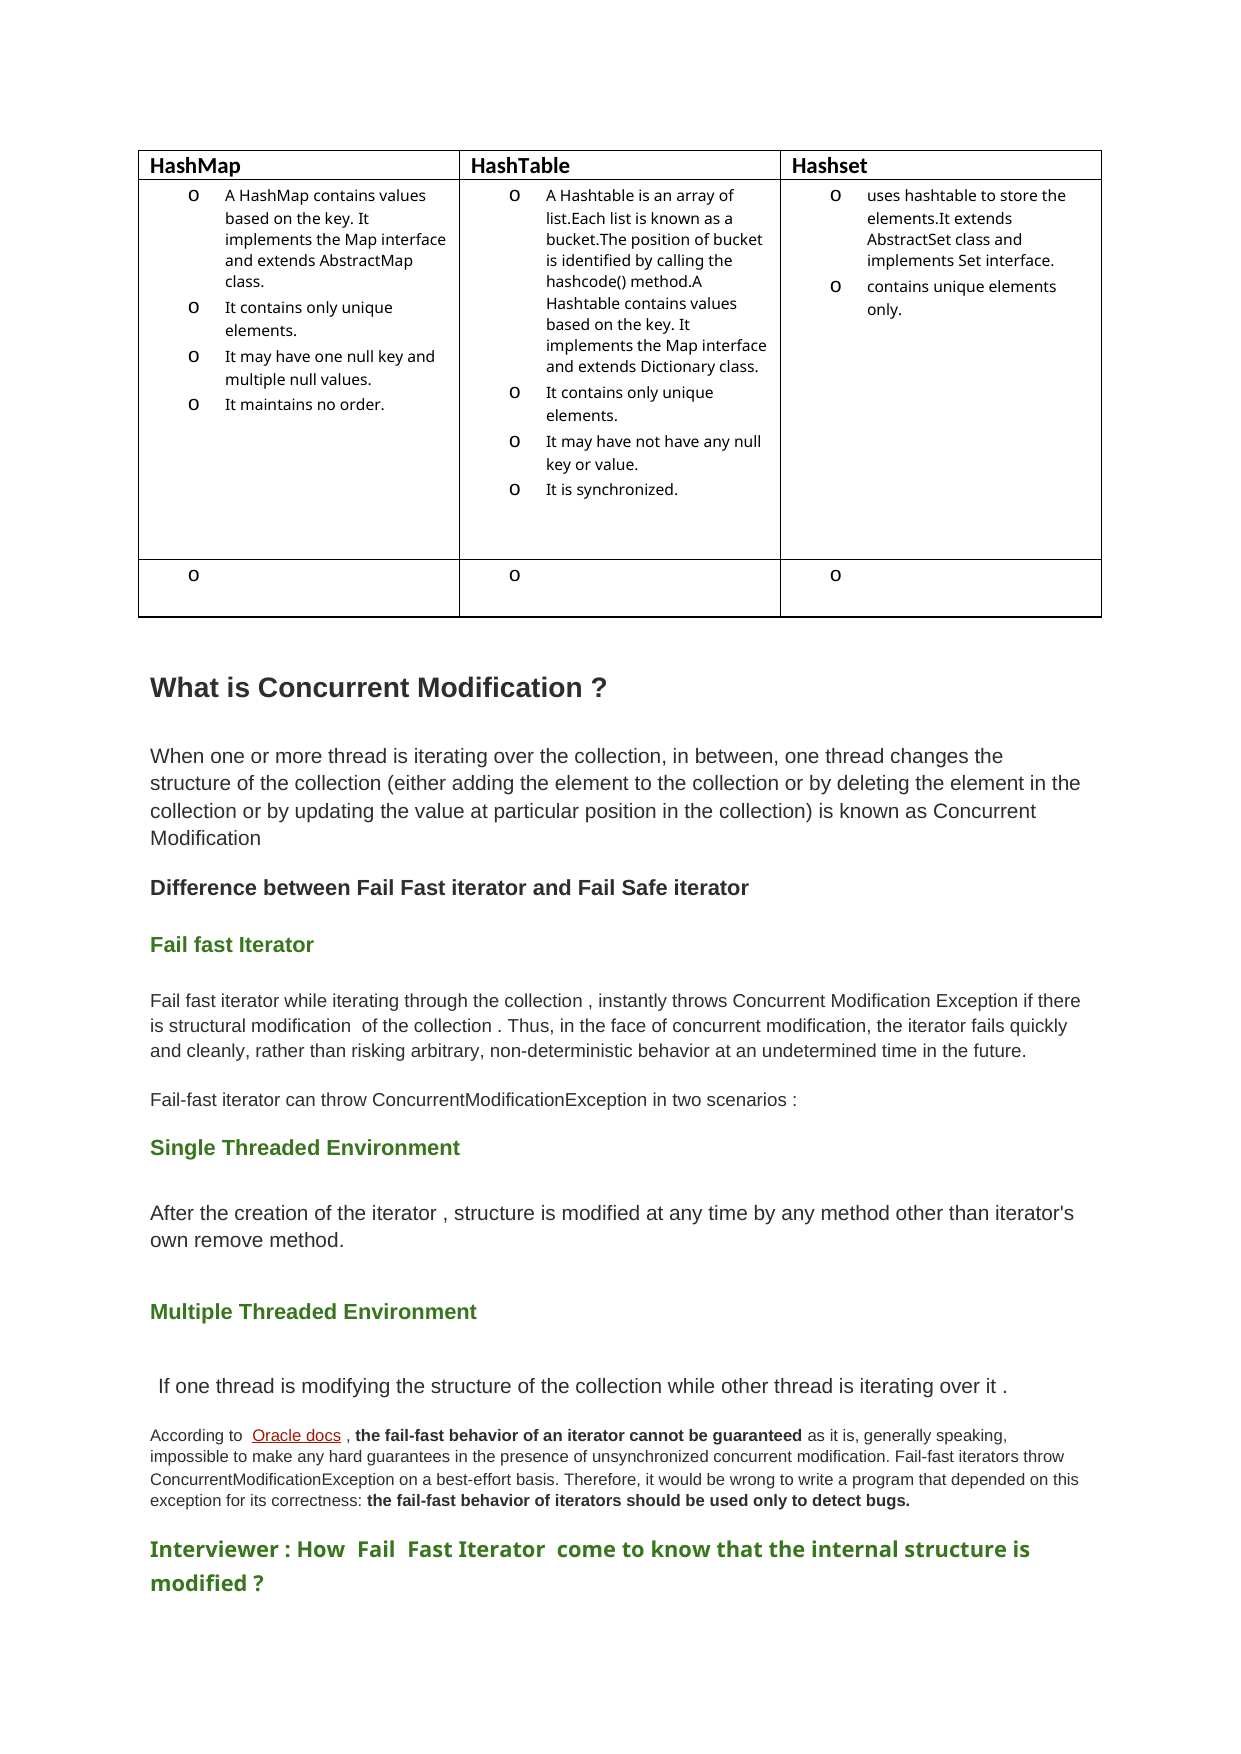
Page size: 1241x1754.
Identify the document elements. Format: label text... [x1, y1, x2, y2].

text Single Threaded Environment After the creation of the iterator , structure is modified at any time by any method other than iterator's own remove method. Multiple Threaded Environment If one thread is modifying the structure of the collection while other thread is iterating over it . [150, 1134, 1090, 1400]
text What is Concurrent Modification ? When one or more thread is iterating over the collection, in between, one thread changes the structure of the collection (either adding the element to the collection or by deleting the element in the collection or by updating the value at particular position in the collection) is known as Concurrent Modification [150, 671, 1090, 850]
text Difference between Fail Fast iterator and Fail Safe iterator Fail fast Iterator Fail fast iterator while iterating through the collection , instantly throws Concurrent Modification Exception if there is structural modification of the collection . Thus, in the face of concurrent modification, the iterator fails quickly and cleanly, rather than risking arbitrary, non-deterministic behavior at an undetermined time in the future. Fail-fast iterator can throw ConcurrentModificationException in two scenarios : [150, 874, 1090, 1111]
table_header Hashset [781, 151, 1101, 179]
table_cell [460, 560, 780, 616]
table_header HashMap [139, 151, 459, 179]
table_cell A Hashtable is an array of list.Each list is known as a bucket.The position of bucket is identified by calling the hashcode() method.A Hashtable contains values based on the key. It implements the Map interface and extends Dictionary class. It contains only unique elements. It may have not have any null key or value. It is synchronized. [460, 180, 780, 559]
table_cell [781, 560, 1101, 616]
table_cell uses hashtable to store the elements.It extends AbstractSet class and implements Set interface. contains unique elements only. [781, 180, 1101, 559]
table_cell [139, 560, 459, 616]
table_cell A HashMap contains values based on the key. It implements the Map interface and extends AbstractMap class. It contains only unique elements. It may have one null key and multiple null values. It maintains no order. [139, 180, 459, 559]
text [150, 1534, 1090, 1598]
table_header HashTable [460, 151, 780, 179]
text According to Oracle docs , the fail-fast behavior of an iterator cannot be guaranteed as it is, generally speaking, impossible to make any hard guarantees in the presence of unsynchronized concurrent modification. Fail-fast iterators throw ConcurrentModificationException on a best-effort basis. Therefore, it would be wrong to write a program that depended on this exception for its correctness: the fail-fast behavior of iterators should be used only to detect bugs. [150, 1425, 1090, 1510]
